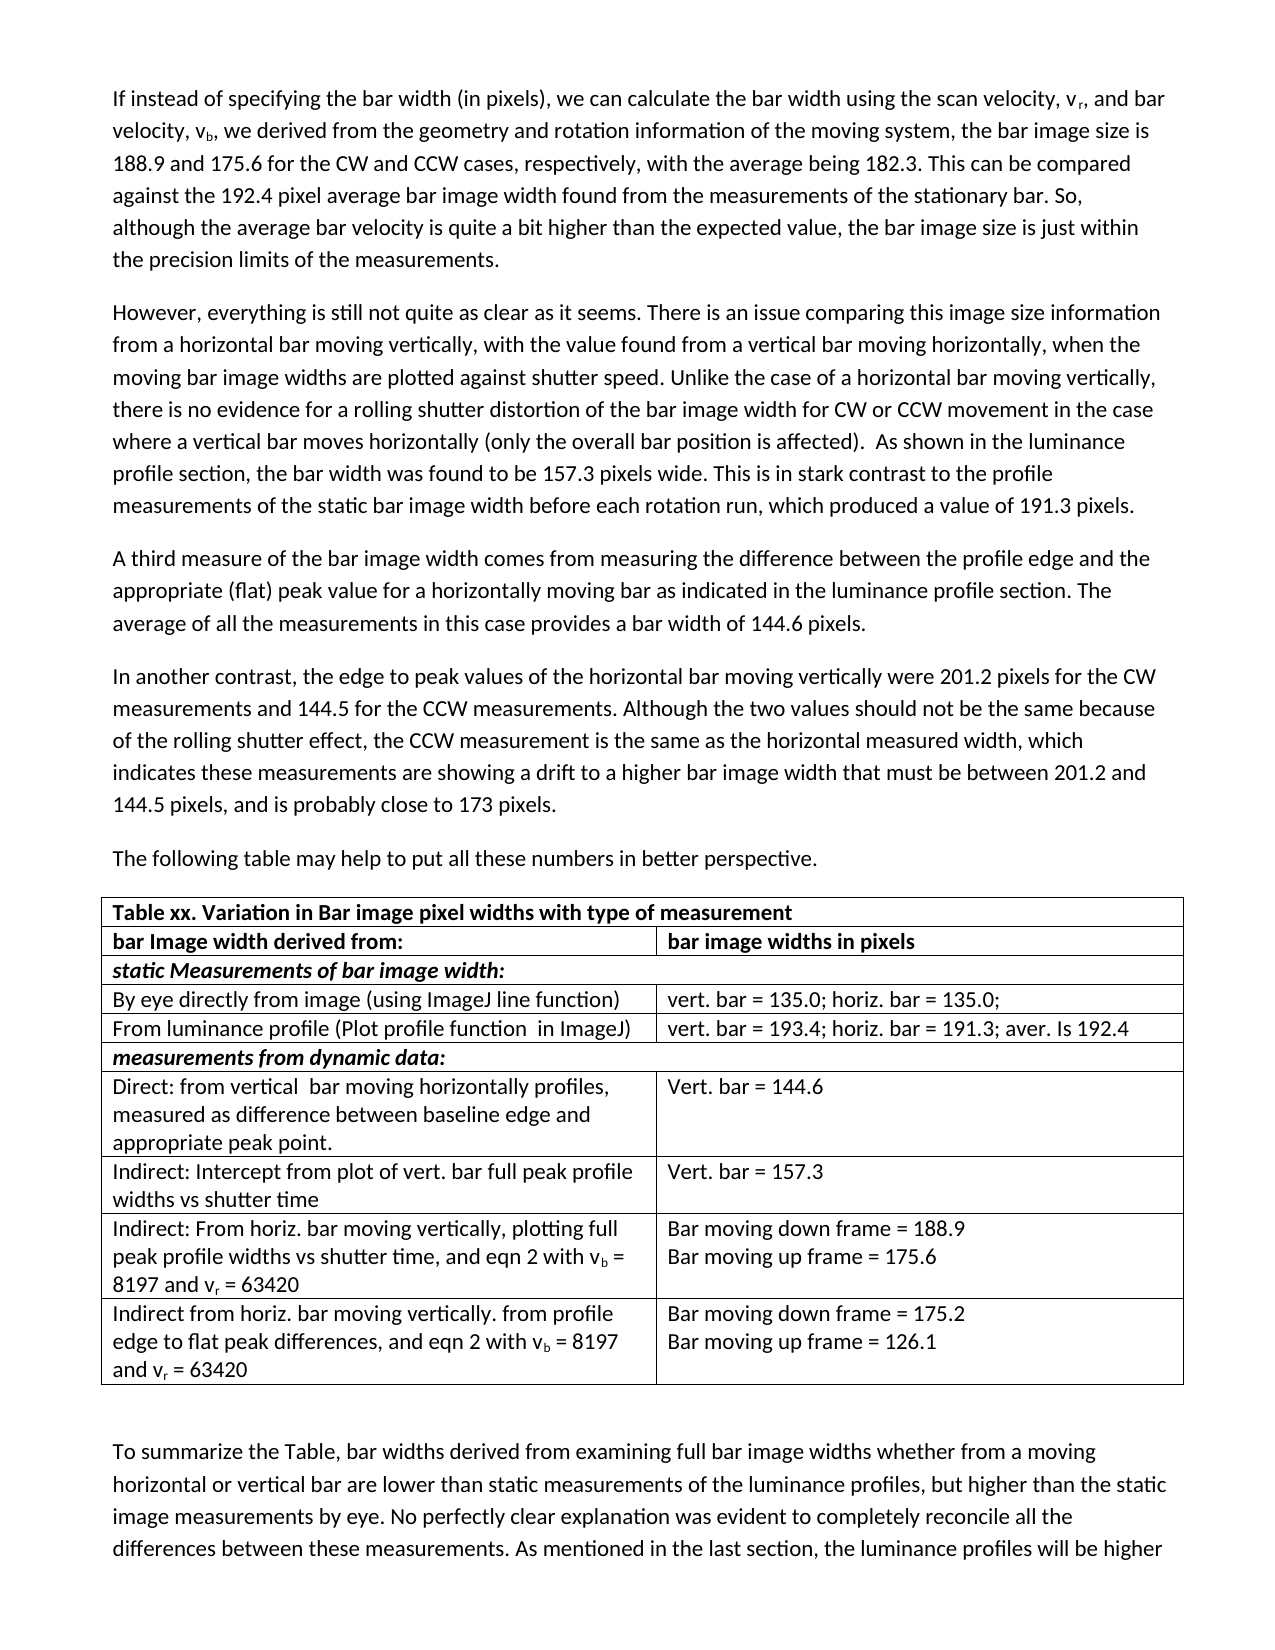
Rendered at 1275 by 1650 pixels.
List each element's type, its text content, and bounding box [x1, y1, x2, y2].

table_header Table xx. Variation in Bar image pixel widths with type of measurement [102, 898, 1183, 926]
table_cell bar Image width derived from: [102, 927, 656, 955]
table_cell vert. bar = 135.0; horiz. bar = 135.0; [657, 985, 1183, 1013]
table_cell Indirect from horiz. bar moving vertically. from profile edge to flat peak differences, and eqn 2 with vb = 8197 and vr = 63420 [102, 1299, 656, 1383]
table_cell Direct: from vertical bar moving horizontally profiles, measured as difference between baseline edge and appropriate peak point. [102, 1072, 656, 1156]
table_cell From luminance profile (Plot profile function in ImageJ) [102, 1014, 656, 1042]
table_cell Bar moving down frame = 175.2 Bar moving up frame = 126.1 [657, 1299, 1183, 1383]
text If instead of specifying the bar width (in pixels), we can calculate the bar width using the scan velocity, vr, and bar velocity, vb, we derived from the geometry and rotation information of the moving system, the bar image size is 188.9 and 175.6 for the CW and CCW cases, respectively, with the average being 182.3. This can be compared against the 192.4 pixel average bar image width found from the measurements of the stationary bar. So, although the average bar velocity is quite a bit higher than the expected value, the bar image size is just within the precision limits of the measurements. [112, 84, 1172, 273]
table_cell Indirect: Intercept from plot of vert. bar full peak profile widths vs shutter time [102, 1157, 656, 1213]
table_cell By eye directly from image (using ImageJ line function) [102, 985, 656, 1013]
table_cell static Measurements of bar image width: [102, 956, 1183, 984]
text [112, 1437, 1172, 1562]
text The following table may help to put all these numbers in better perspective. [112, 844, 1172, 872]
table_cell Vert. bar = 144.6 [657, 1072, 1183, 1156]
table_cell Indirect: From horiz. bar moving vertically, plotting full peak profile widths vs shutter time, and eqn 2 with vb = 8197 and vr = 63420 [102, 1214, 656, 1298]
table_cell Vert. bar = 157.3 [657, 1157, 1183, 1213]
table_cell vert. bar = 193.4; horiz. bar = 191.3; aver. Is 192.4 [657, 1014, 1183, 1042]
text A third measure of the bar image width comes from measuring the difference between the profile edge and the appropriate (flat) peak value for a horizontally moving bar as indicated in the luminance profile section. The average of all the measurements in this case provides a bar width of 144.6 pixels. [112, 544, 1172, 637]
table_cell measurements from dynamic data: [102, 1043, 1183, 1071]
table_cell bar image widths in pixels [657, 927, 1183, 955]
text In another contrast, the edge to peak values of the horizontal bar moving vertically were 201.2 pixels for the CW measurements and 144.5 for the CCW measurements. Although the two values should not be the same because of the rolling shutter effect, the CCW measurement is the same as the horizontal measured width, which indicates these measurements are showing a drift to a higher bar image width that must be between 201.2 and 144.5 pixels, and is probably close to 173 pixels. [112, 662, 1172, 819]
text However, everything is still not quite as clear as it seems. There is an issue comparing this image size information from a horizontal bar moving vertically, with the value found from a vertical bar moving horizontally, when the moving bar image widths are plotted against shutter speed. Unlike the case of a horizontal bar moving vertically, there is no evidence for a rolling shutter distortion of the bar image width for CW or CCW movement in the case where a vertical bar moves horizontally (only the overall bar position is affected). As shown in the luminance profile section, the bar width was found to be 157.3 pixels wide. This is in stark contrast to the profile measurements of the static bar image width before each rotation run, which produced a value of 191.3 pixels. [112, 298, 1172, 519]
table_cell Bar moving down frame = 188.9 Bar moving up frame = 175.6 [657, 1214, 1183, 1298]
